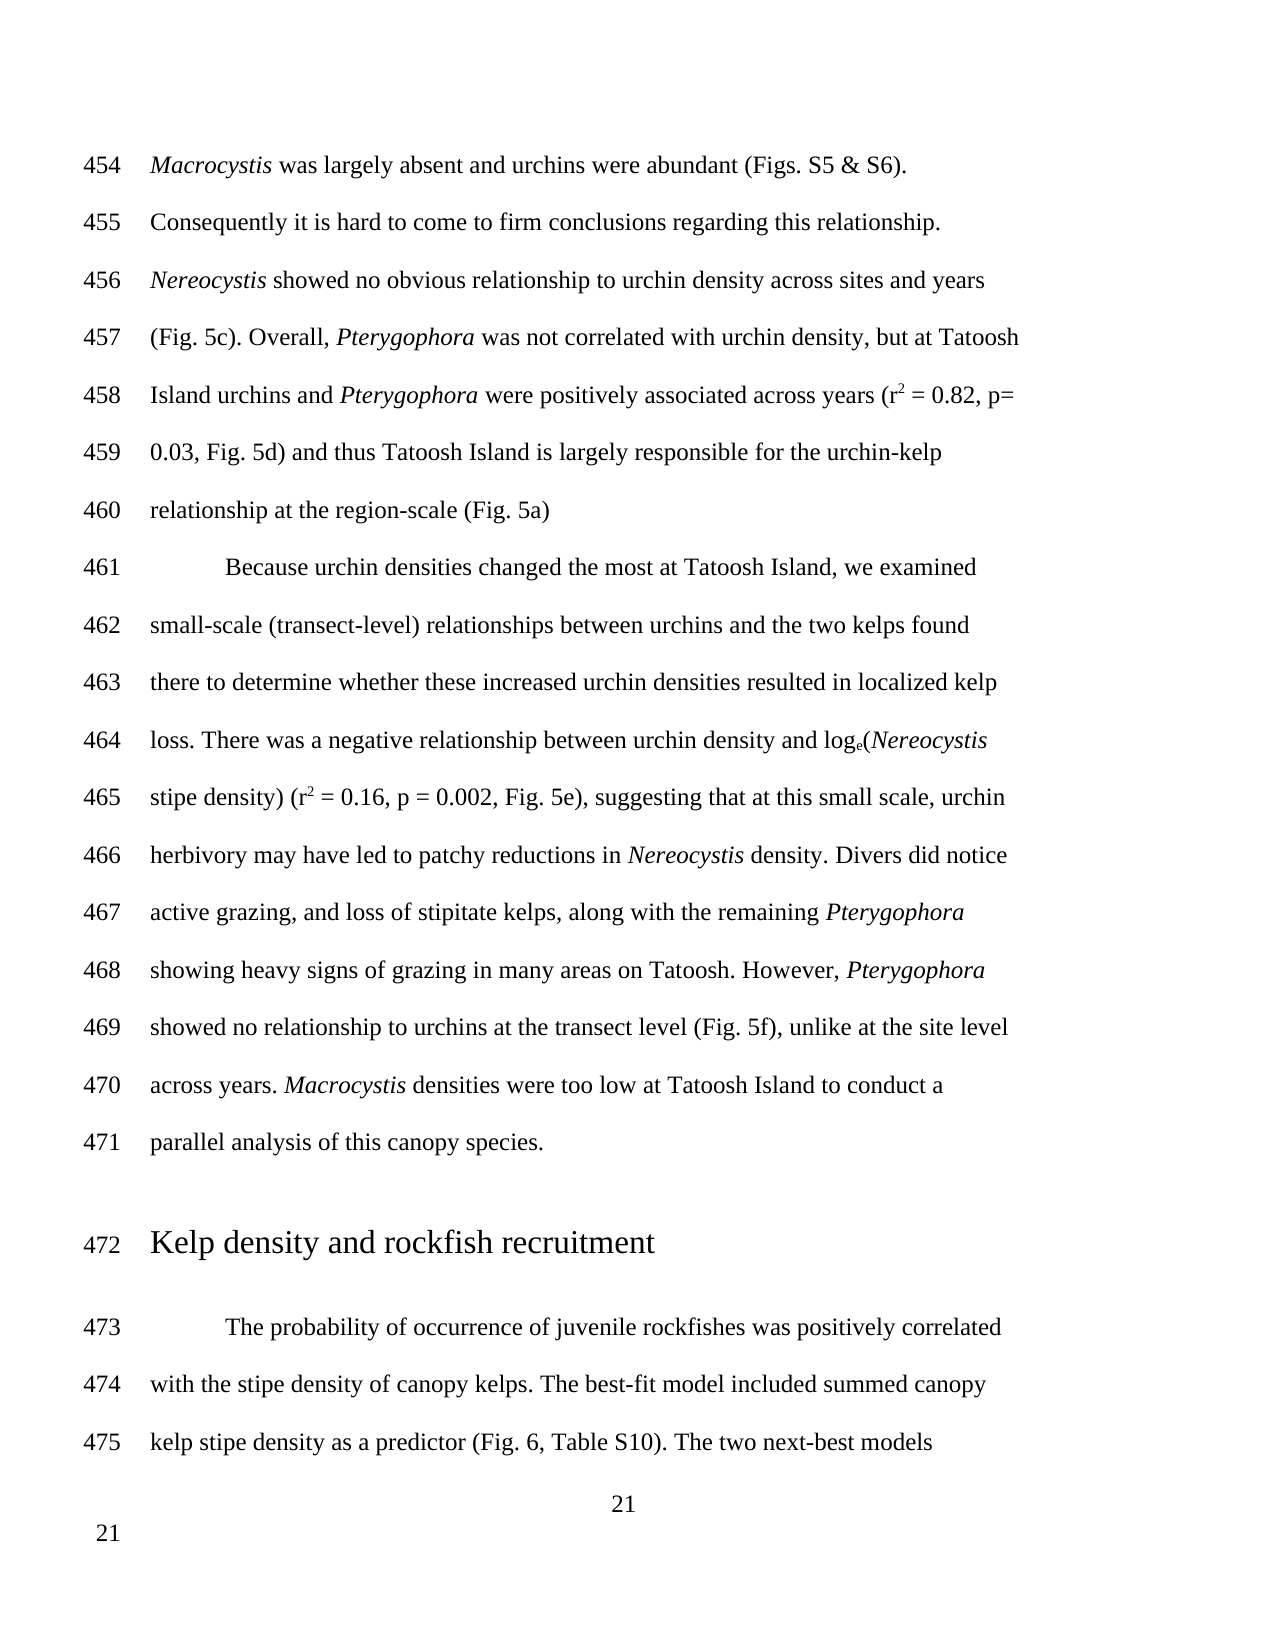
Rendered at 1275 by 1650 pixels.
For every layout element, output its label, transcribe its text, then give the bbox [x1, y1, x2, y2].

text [150, 1312, 1022, 1455]
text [150, 150, 1022, 524]
subtitle Kelp density and rockfish recruitment [150, 1222, 1022, 1261]
text Because urchin densities changed the most at Tatoosh Island, we examined small-scale (transect-level) relationships between urchins and the two kelps found there to determine whether these increased urchin densities resulted in localized kelp loss. There was a negative relationship between urchin density and loge(Nereocystis stipe density) (r2 = 0.16, p = 0.002, Fig. 5e), suggesting that at this small scale, urchin herbivory may have led to patchy reductions in Nereocystis density. Divers did notice active grazing, and loss of stipitate kelps, along with the remaining Pterygophora showing heavy signs of grazing in many areas on Tatoosh. However, Pterygophora showed no relationship to urchins at the transect level (Fig. 5f), unlike at the site level across years. Macrocystis densities were too low at Tatoosh Island to conduct a parallel analysis of this canopy species. [150, 552, 1022, 1156]
